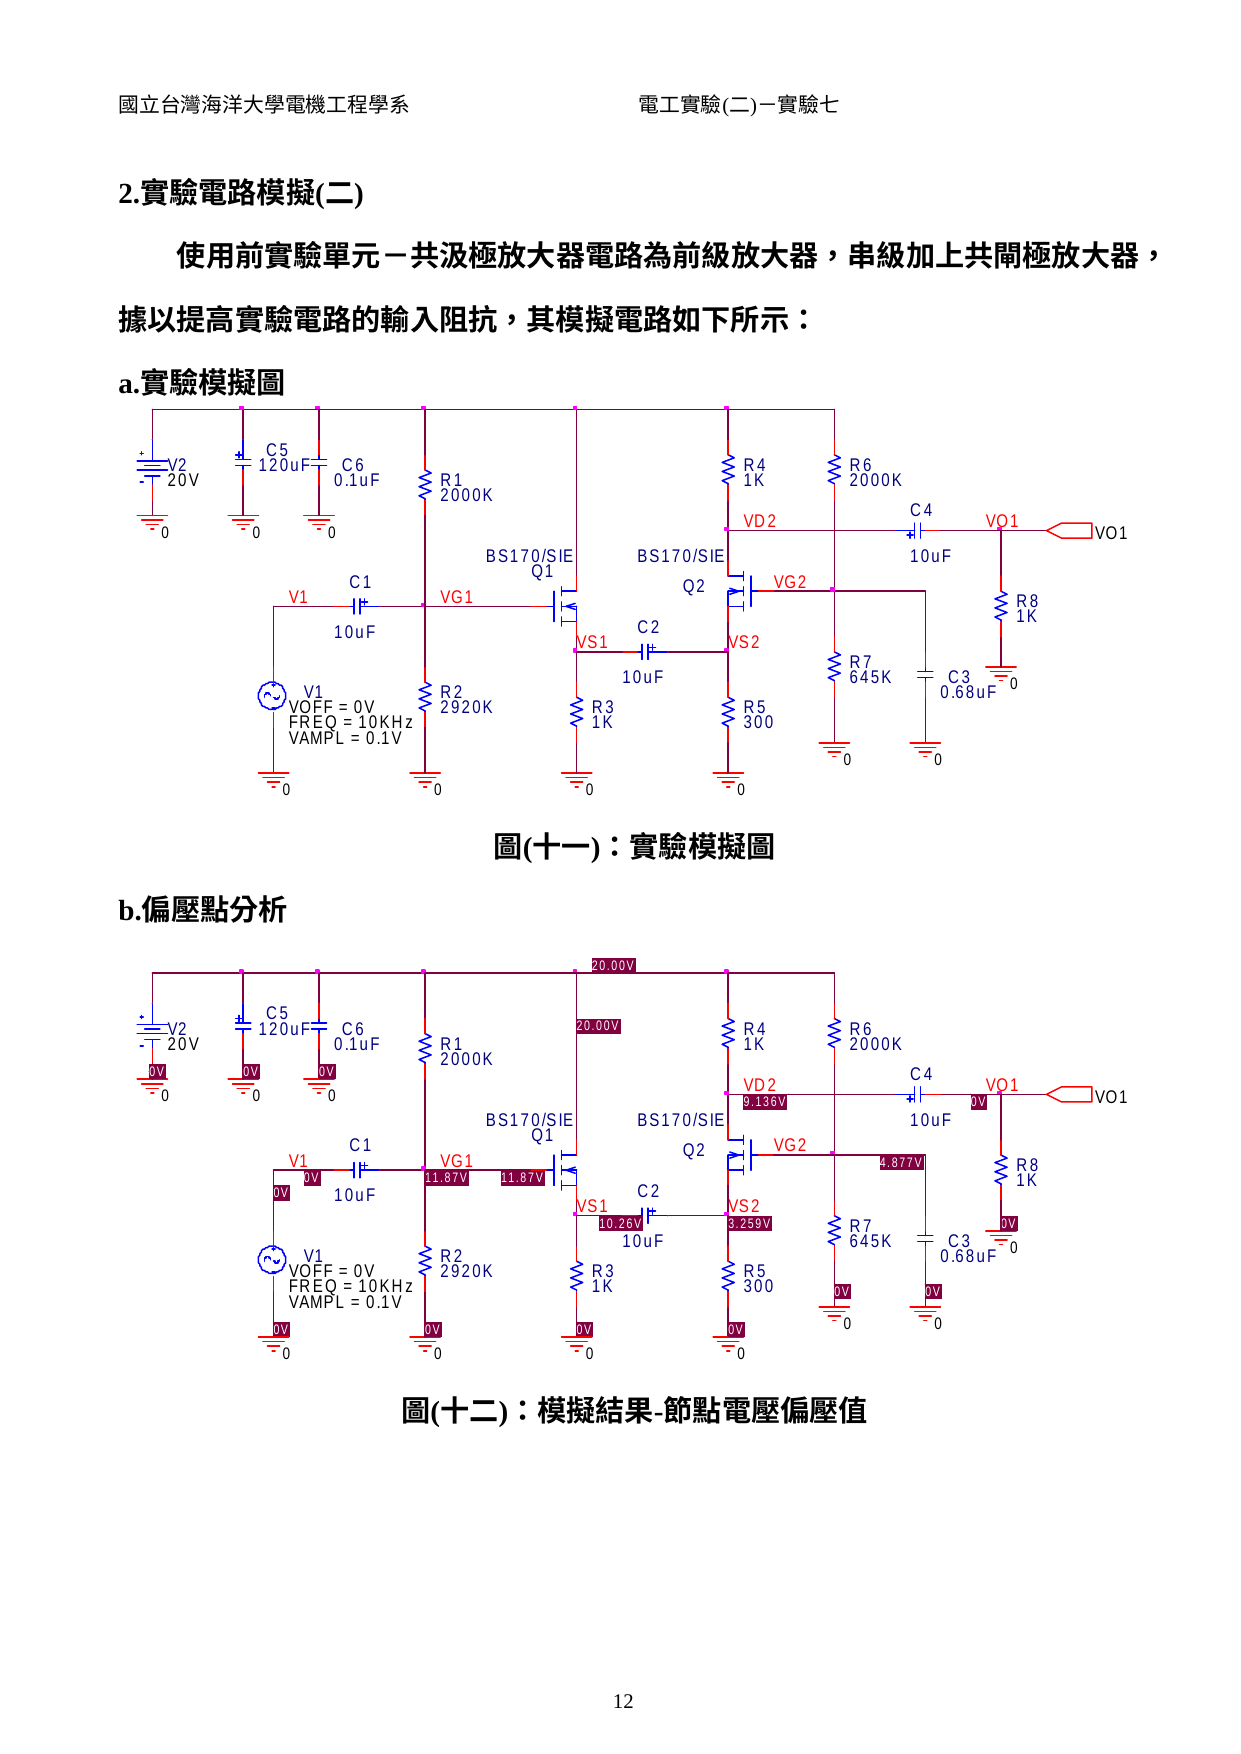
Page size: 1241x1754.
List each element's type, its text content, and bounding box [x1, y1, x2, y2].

text a.實驗模擬圖 [118, 359, 1151, 402]
text b.偏壓點分析 [118, 887, 1151, 929]
text 圖(十一)：實驗模擬圖 [118, 823, 1151, 866]
text 2.實驗電路模擬(二) [118, 169, 1151, 211]
text 使用前實驗單元－共汲極放大器電路為前級放大器，串級加上共閘極放大器，據以提高實驗電路的輸入阻抗，其模擬電路如下所示： [118, 233, 1151, 338]
text 圖(十二)：模擬結果-節點電壓偏壓值 [118, 1387, 1151, 1430]
